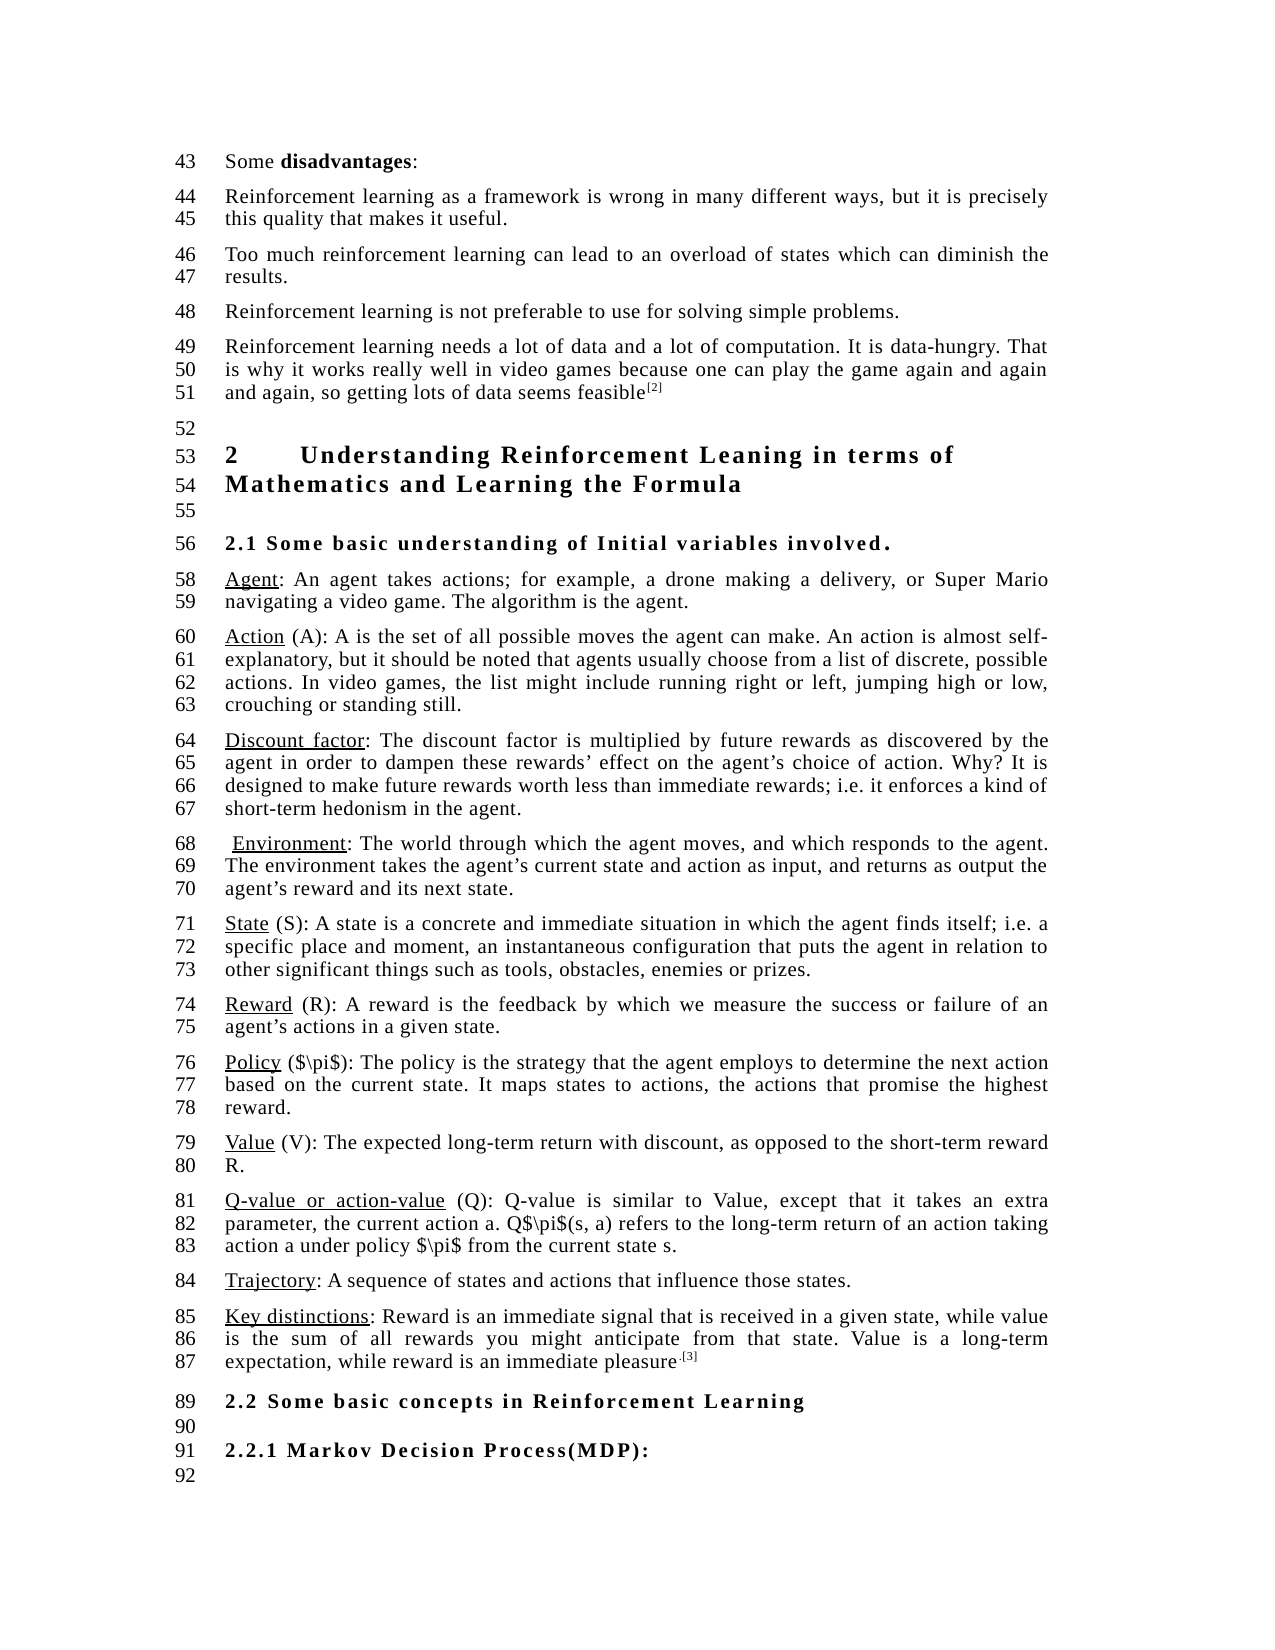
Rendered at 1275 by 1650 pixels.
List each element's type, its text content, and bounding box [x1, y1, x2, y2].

text Action (A): A is the set of all possible moves the agent can make. An action is almost self-explanatory, but it should be noted that agents usually choose from a list of discrete, possible actions. In video games, the list might include running right or left, jumping high or low, crouching or standing still. [225, 626, 1050, 716]
text State (S): A state is a concrete and immediate situation in which the agent finds itself; i.e. a specific place and moment, an instantaneous configuration that puts the agent in relation to other significant things such as tools, obstacles, enemies or prizes. [225, 913, 1050, 981]
text Trajectory: A sequence of states and actions that influence those states. [225, 1270, 1050, 1292]
text Reinforcement learning as a framework is wrong in many different ways, but it is precisely this quality that makes it useful. [225, 185, 1050, 230]
text Reward (R): A reward is the feedback by which we measure the success or failure of an agent’s actions in a given state. [225, 993, 1050, 1038]
text Environment: The world through which the agent moves, and which responds to the agent. The environment takes the agent’s current state and action as input, and returns as output the agent’s reward and its next state. [225, 832, 1050, 900]
text 2 Understanding Reinforcement Leaning in terms of Mathematics and Learning the Formula [225, 440, 1050, 498]
text Policy ($\pi$): The policy is the strategy that the agent employs to determine the next action based on the current state. It maps states to actions, the actions that promise the highest reward. [225, 1051, 1050, 1119]
text Too much reinforcement learning can lead to an overload of states which can diminish the results. [225, 243, 1050, 288]
text Reinforcement learning is not preferable to use for solving simple problems. [225, 301, 1050, 323]
text 2.2.1 Markov Decision Process(MDP): [225, 1438, 1050, 1462]
text Some disadvantages: [225, 150, 1050, 173]
text Agent: An agent takes actions; for example, a drone making a delivery, or Super Mario navigating a video game. The algorithm is the agent. [225, 568, 1050, 613]
text 2.2 Some basic concepts in Reinforcement Learning [225, 1386, 1050, 1414]
text Reinforcement learning needs a lot of data and a lot of computation. It is data-hungry. That is why it works really well in video games because one can play the game again and again and again, so getting lots of data seems feasible[2] [225, 336, 1050, 404]
text Discount factor: The discount factor is multiplied by future rewards as discovered by the agent in order to dampen these rewards’ effect on the agent’s choice of action. Why? It is designed to make future rewards worth less than immediate rewards; i.e. it enforces a kind of short-term hedonism in the agent. [225, 729, 1050, 820]
text 2.1 Some basic understanding of Initial variables involved. [225, 527, 1050, 555]
text Key distinctions: Reward is an immediate signal that is received in a given state, while value is the sum of all rewards you might anticipate from that state. Value is a long-term expectation, while reward is an immediate pleasure.[3] [225, 1305, 1050, 1373]
text Value (V): The expected long-term return with discount, as opposed to the short-term reward R. [225, 1132, 1050, 1177]
text Q-value or action-value (Q): Q-value is similar to Value, except that it takes an extra parameter, the current action a. Q$\pi$(s, a) refers to the long-term return of an action taking action a under policy $\pi$ from the current state s. [225, 1189, 1050, 1257]
